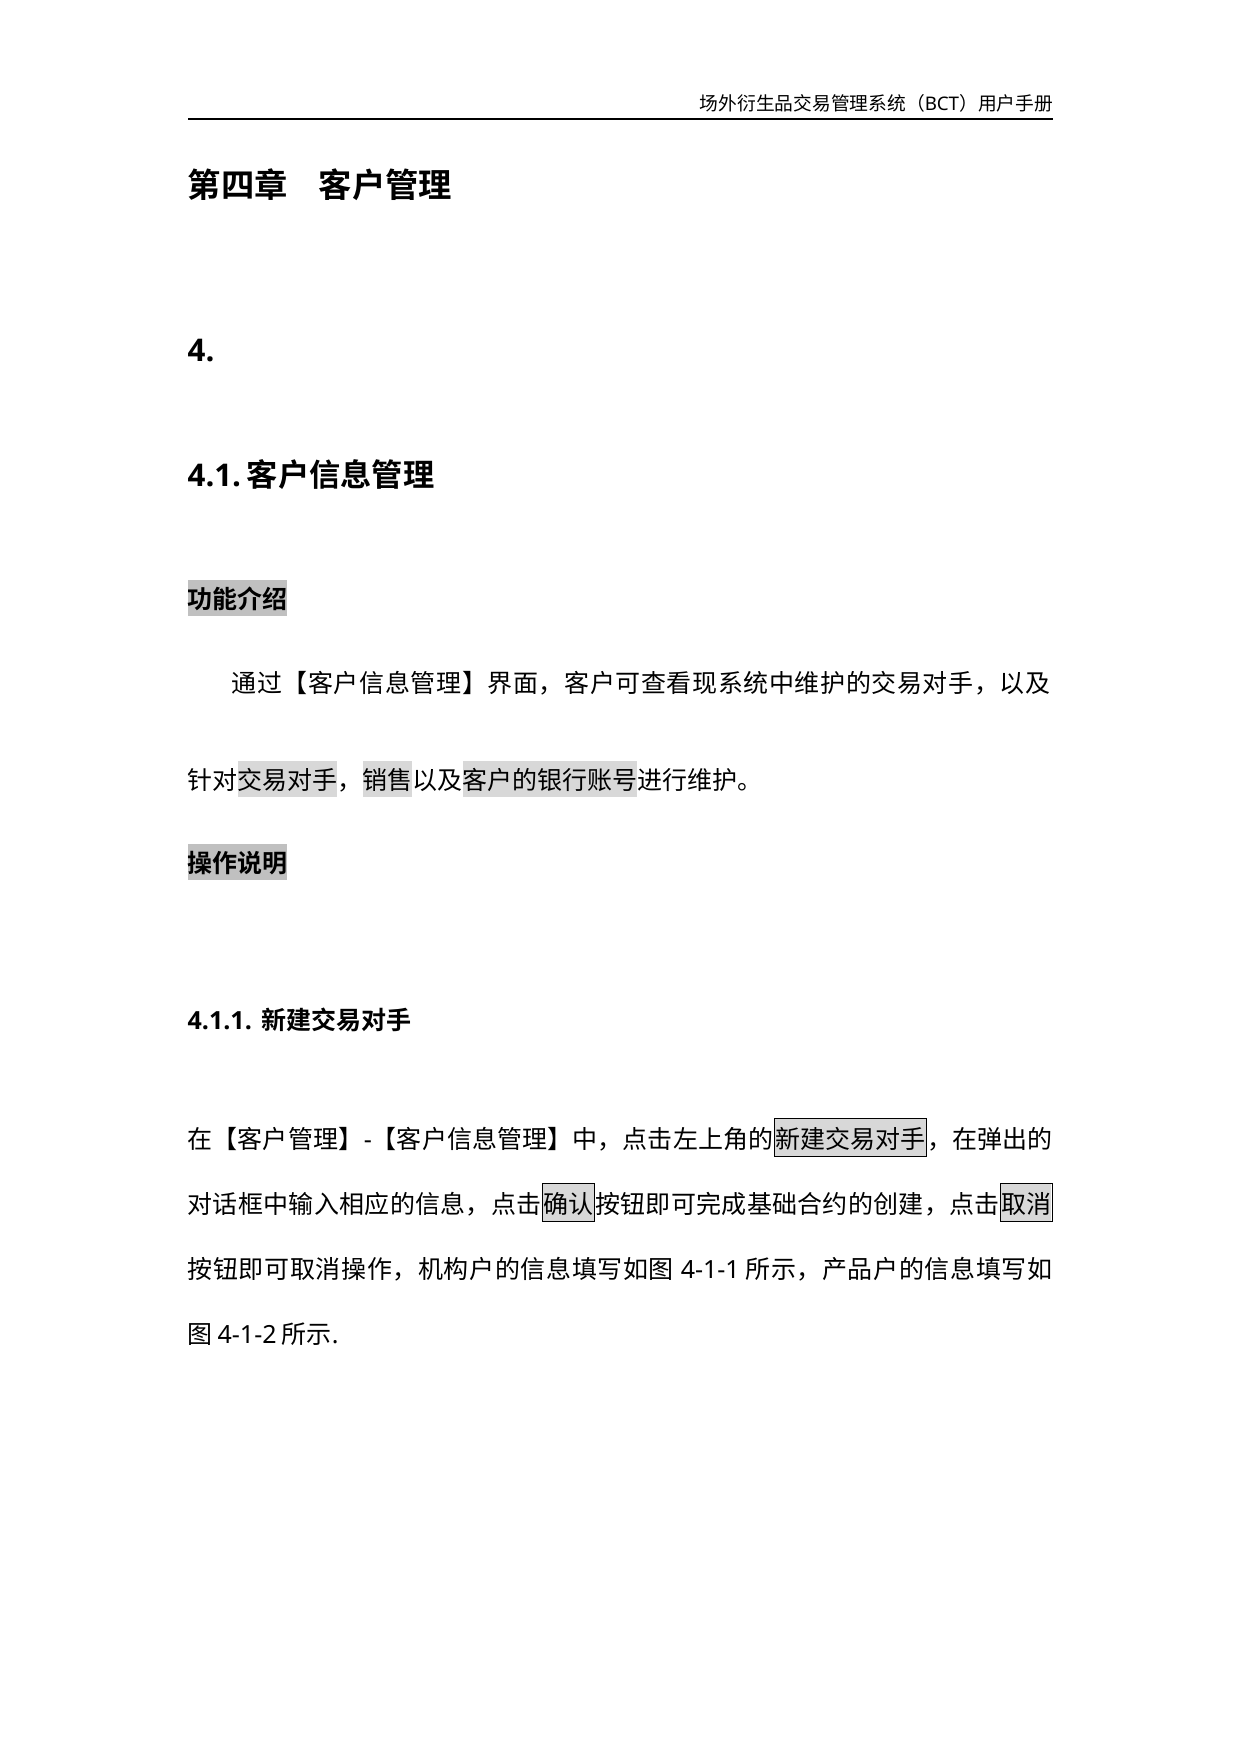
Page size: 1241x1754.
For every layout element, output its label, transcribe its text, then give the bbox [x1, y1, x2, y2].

subtitle 新建交易对手 [187, 986, 1053, 1051]
text 操作说明 [187, 829, 1053, 894]
text 在【客户管理】-【客户信息管理】中，点击左上角的新建交易对手，在弹出的对话框中输入相应的信息，点击确认按钮即可完成基础合约的创建，点击取消按钮即可取消操作，机构户的信息填写如图4-1-1所示，产品户的信息填写如图4-1-2所示. [187, 1105, 1053, 1365]
text 通过【客户信息管理】界面，客户可查看现系统中维护的交易对手，以及针对交易对手，销售以及客户的银行账号进行维护。 [187, 649, 1053, 811]
subtitle 客户管理 [187, 150, 1053, 215]
text 功能介绍 [187, 566, 1053, 631]
subtitle 客户信息管理 [187, 440, 1053, 505]
